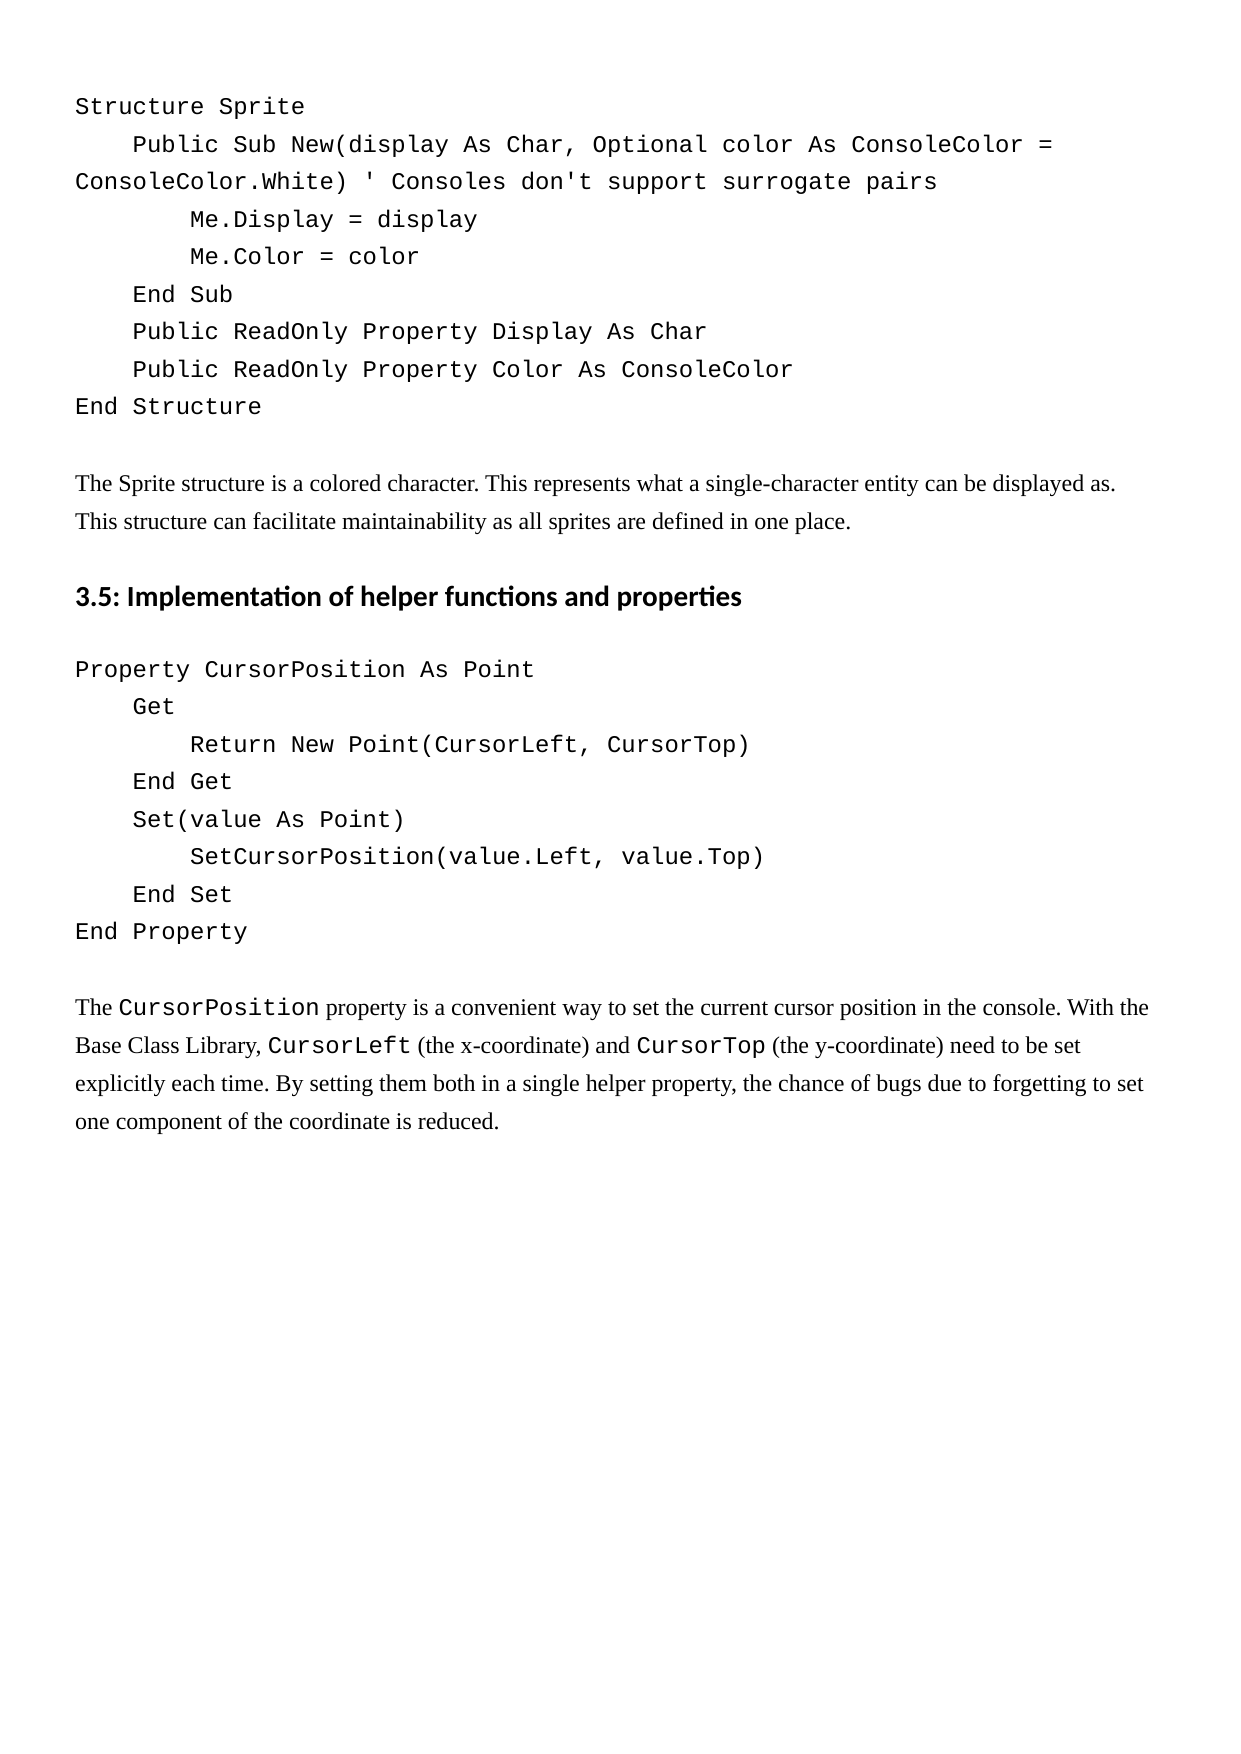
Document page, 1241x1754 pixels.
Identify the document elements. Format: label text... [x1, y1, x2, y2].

text Public ReadOnly Property Display As Char [75, 314, 1165, 352]
text Get [75, 689, 1165, 727]
text Set(value As Point) [75, 802, 1165, 839]
text End Property [75, 914, 1165, 952]
text End Sub [75, 277, 1165, 314]
text The Sprite structure is a colored character. This represents what a single-character entity can be displayed as. This structure can facilitate maintainability as all sprites are defined in one place. [75, 464, 1165, 539]
text End Structure [75, 389, 1165, 427]
text SetCursorPosition(value.Left, value.Top) [75, 839, 1165, 877]
text The CursorPosition property is a convenient way to set the current cursor position in the console. With the Base Class Library, CursorLeft (the x-coordinate) and CursorTop (the y-coordinate) need to be set explicitly each time. By setting them both in a single helper property, the chance of bugs due to forgetting to set one component of the coordinate is reduced. [75, 989, 1165, 1139]
text Property CursorPosition As Point [75, 652, 1165, 689]
text Return New Point(CursorLeft, CursorTop) [75, 727, 1165, 764]
text Me.Color = color [75, 239, 1165, 277]
text Public ReadOnly Property Color As ConsoleColor [75, 352, 1165, 389]
text 3.5: Implementation of helper functions and properties [75, 577, 1165, 614]
text End Get [75, 764, 1165, 802]
text Public Sub New(display As Char, Optional color As ConsoleColor = ConsoleColor.White) ' Consoles don't support surrogate pairs [75, 127, 1165, 202]
text Structure Sprite [75, 89, 1165, 127]
text End Set [75, 877, 1165, 914]
text Me.Display = display [75, 202, 1165, 239]
